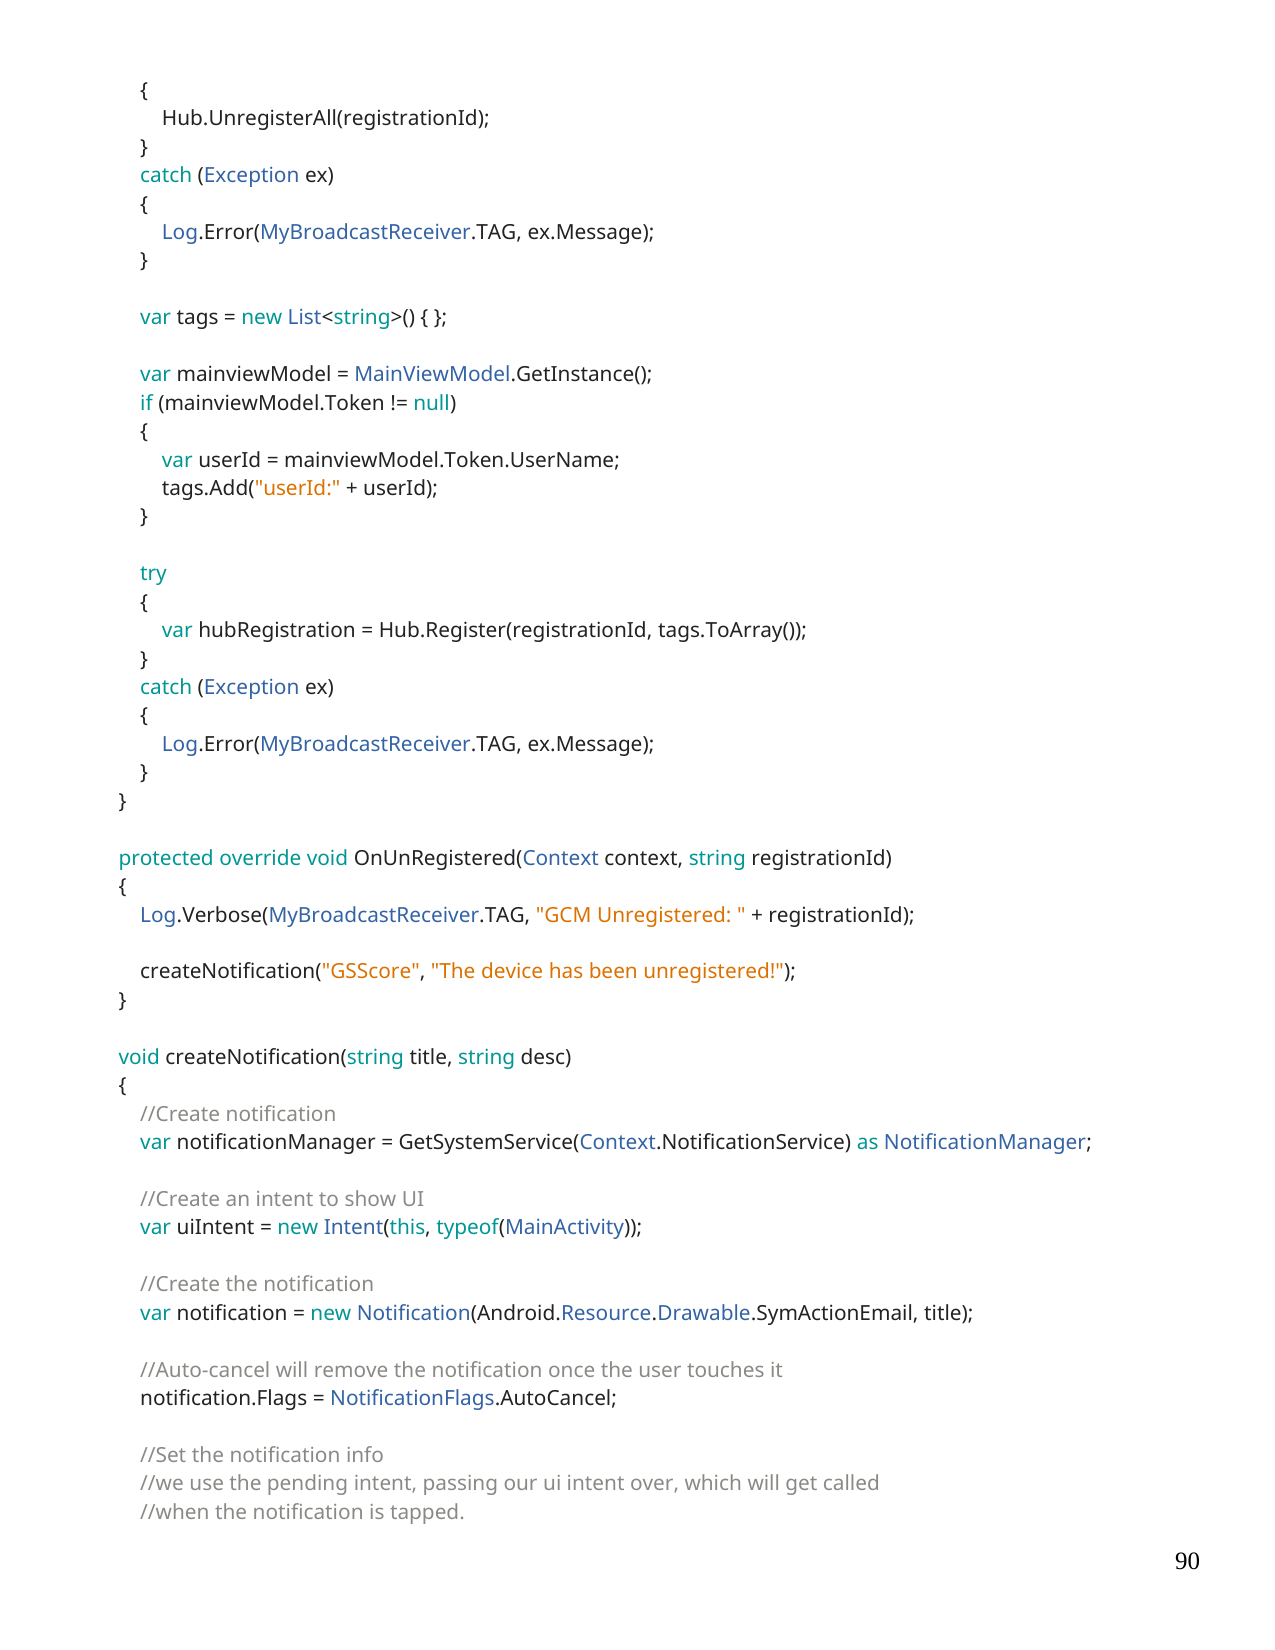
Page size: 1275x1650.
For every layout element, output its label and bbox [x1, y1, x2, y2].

text [75, 75, 1200, 1525]
